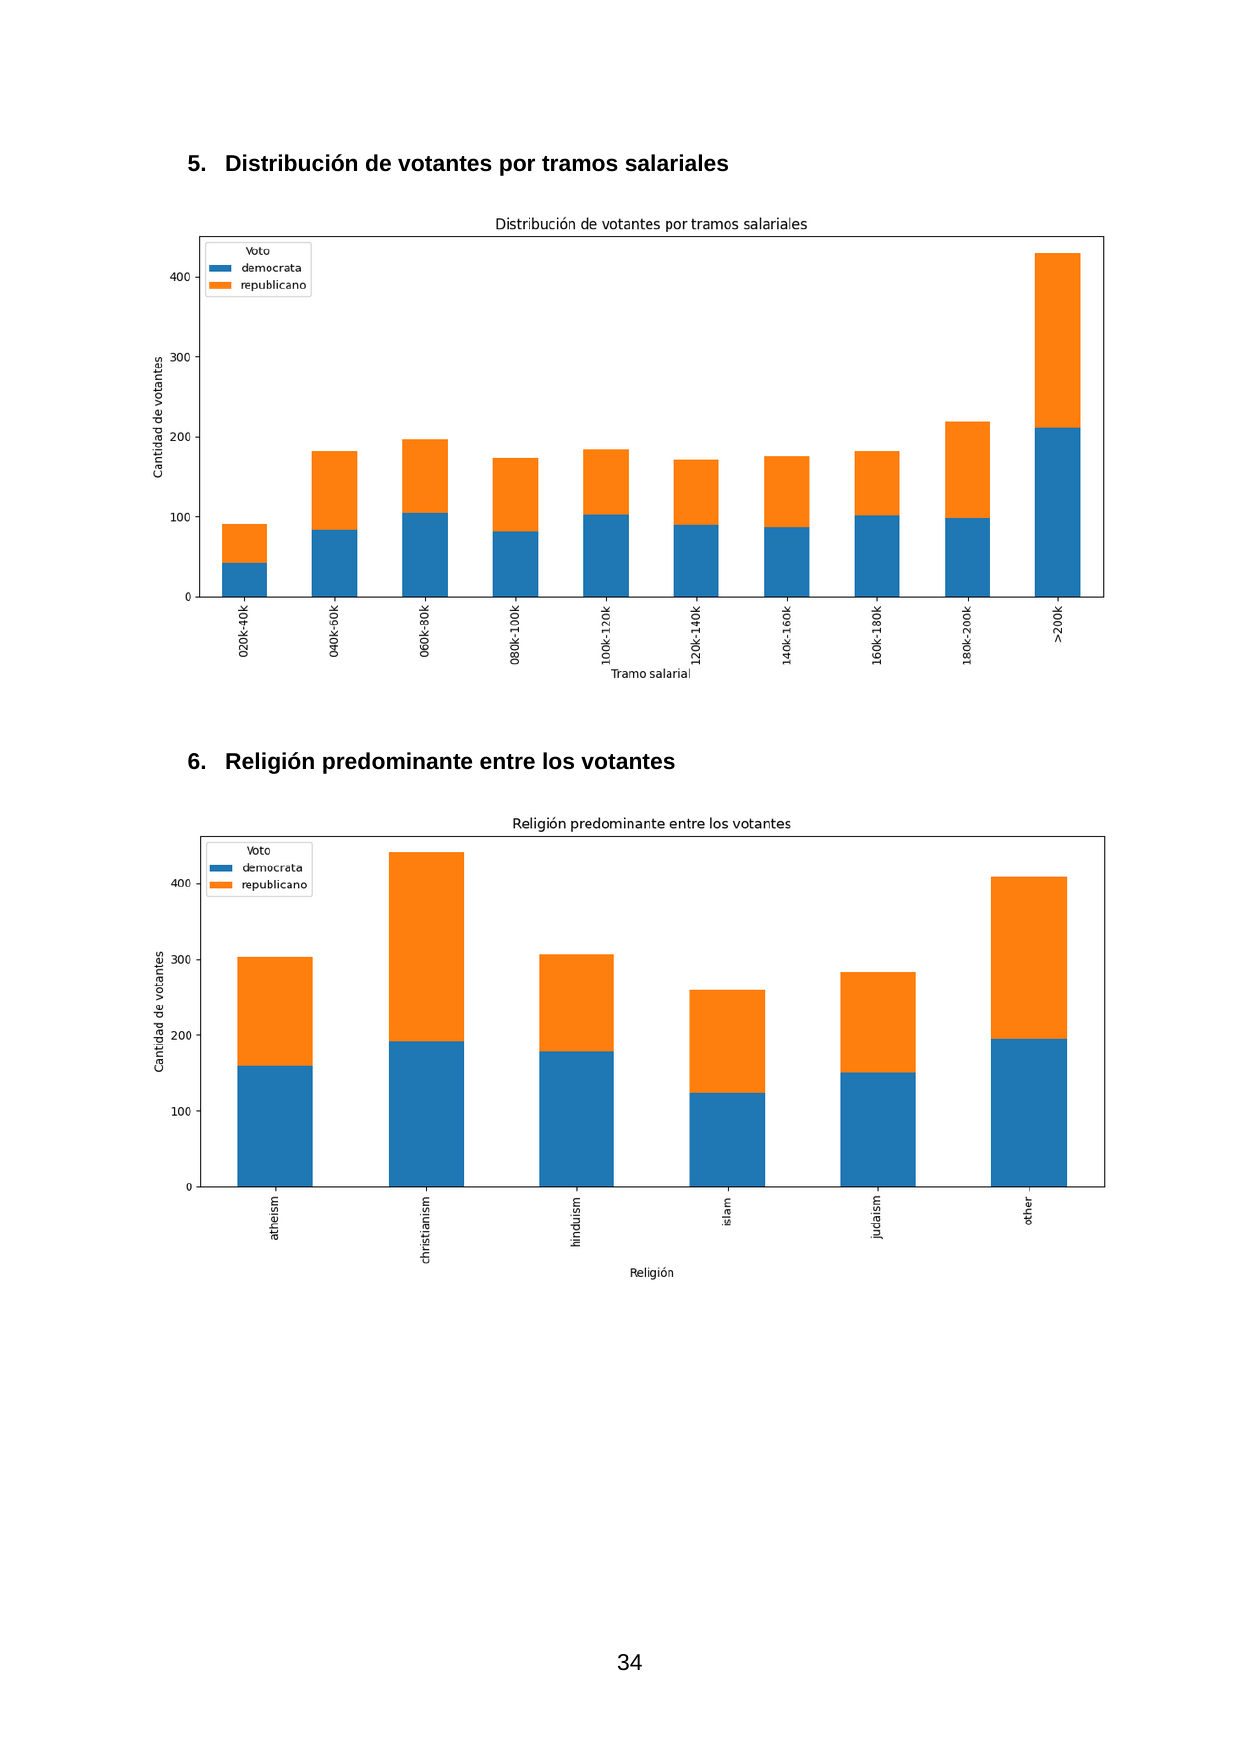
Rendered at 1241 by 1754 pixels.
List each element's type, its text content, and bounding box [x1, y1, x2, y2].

list Religión predominante entre los votantes [187, 748, 1109, 774]
list Distribución de votantes por tramos salariales [187, 150, 1109, 176]
picture [150, 210, 1110, 684]
picture [150, 808, 1110, 1283]
